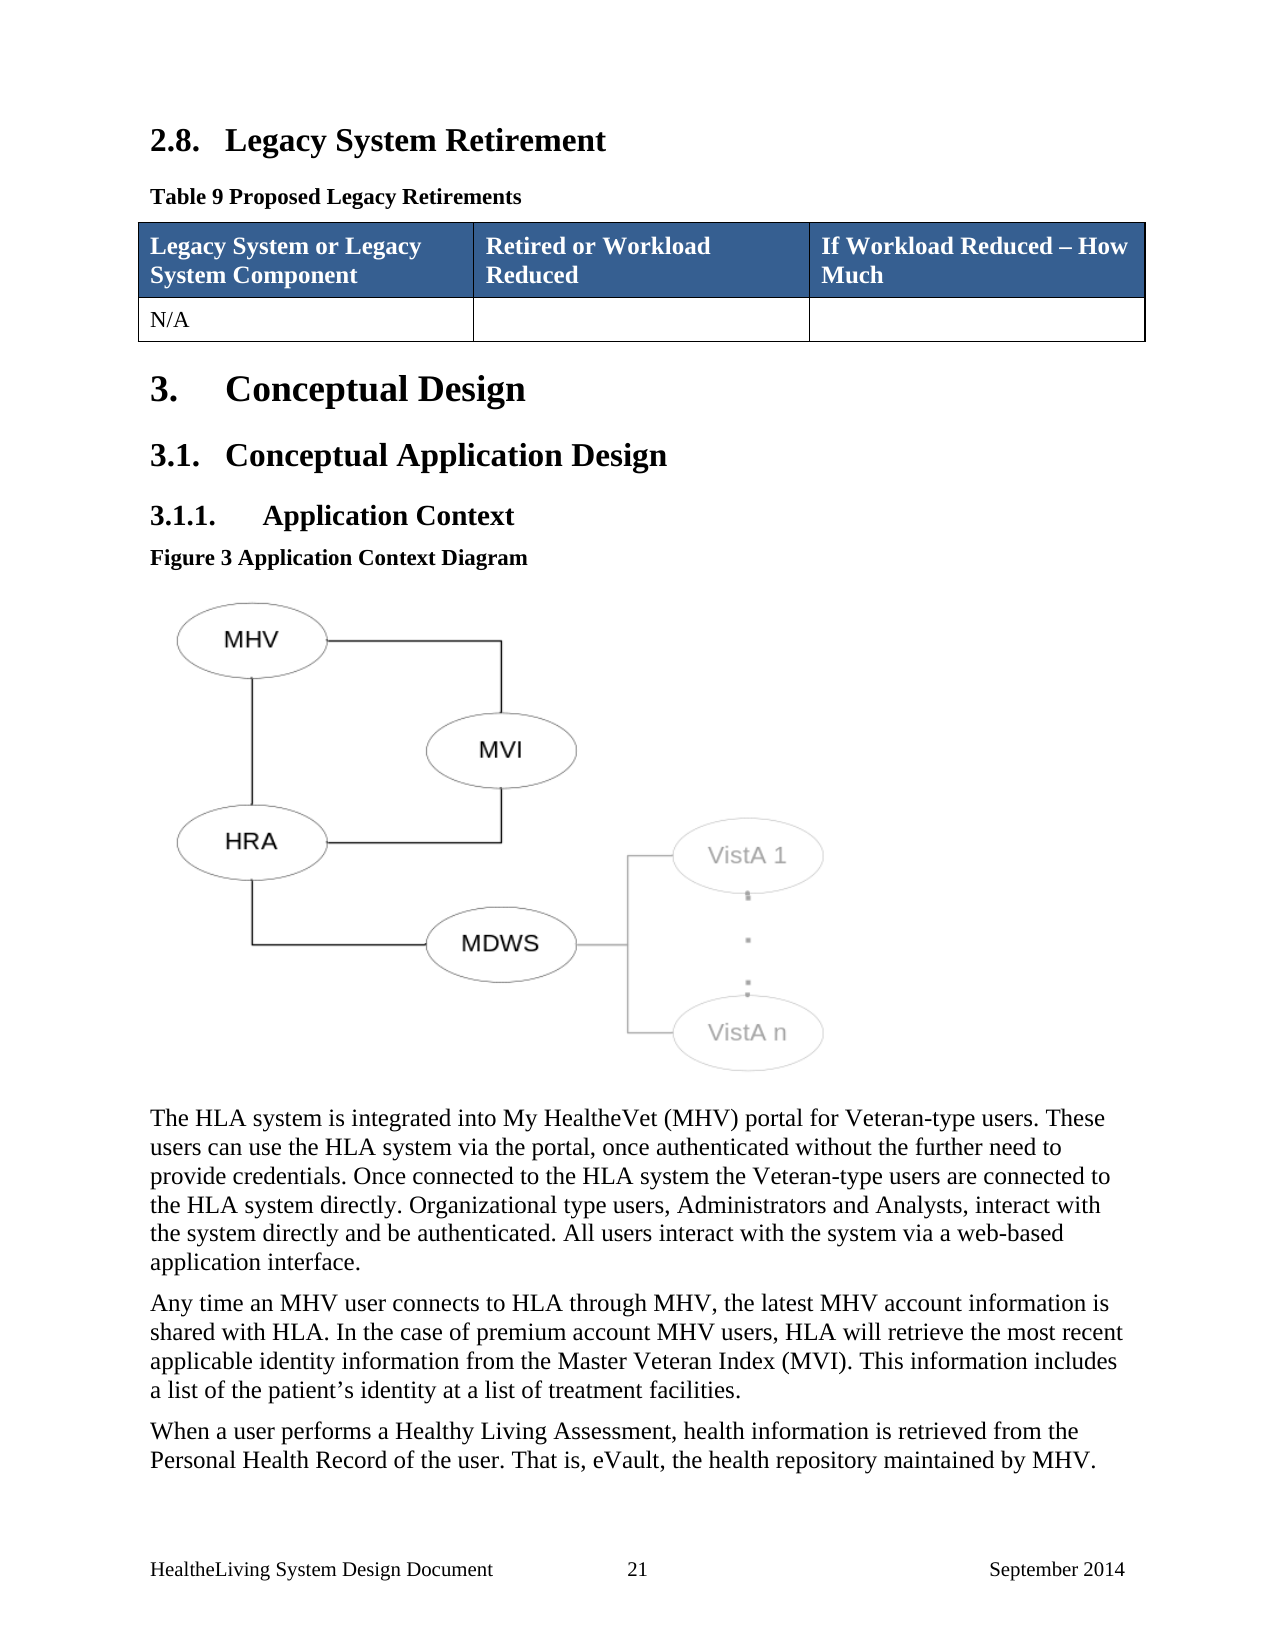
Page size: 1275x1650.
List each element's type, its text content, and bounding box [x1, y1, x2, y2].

text Any time an MHV user connects to HLA through MHV, the latest MHV account information is shared with HLA. In the case of premium account MHV users, HLA will retrieve the most recent applicable identity information from the Master Veteran Index (MVI). This information includes a list of the patient’s identity at a list of treatment facilities. [150, 1288, 1125, 1403]
subtitle Conceptual Design [150, 367, 1125, 410]
subtitle Legacy System Retirement [150, 120, 1125, 158]
text The HLA system is integrated into My HealtheVet (MHV) portal for Veteran-type users. These users can use the HLA system via the portal, once authenticated without the further need to provide credentials. Once connected to the HLA system the Veteran-type users are connected to the HLA system directly. Organizational type users, Administrators and Analysts, interact with the system directly and be authenticated. All users interact with the system via a web-based application interface. [150, 1103, 1125, 1276]
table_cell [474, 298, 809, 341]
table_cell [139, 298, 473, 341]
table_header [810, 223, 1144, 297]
subtitle Conceptual Application Design [150, 435, 1125, 473]
subtitle Application Context [150, 498, 1125, 532]
text Figure 3 Application Context Diagram [150, 544, 1125, 571]
text Table 9 Proposed Legacy Retirements [150, 183, 1125, 210]
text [150, 1416, 1125, 1473]
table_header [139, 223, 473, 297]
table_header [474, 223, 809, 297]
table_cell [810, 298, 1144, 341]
